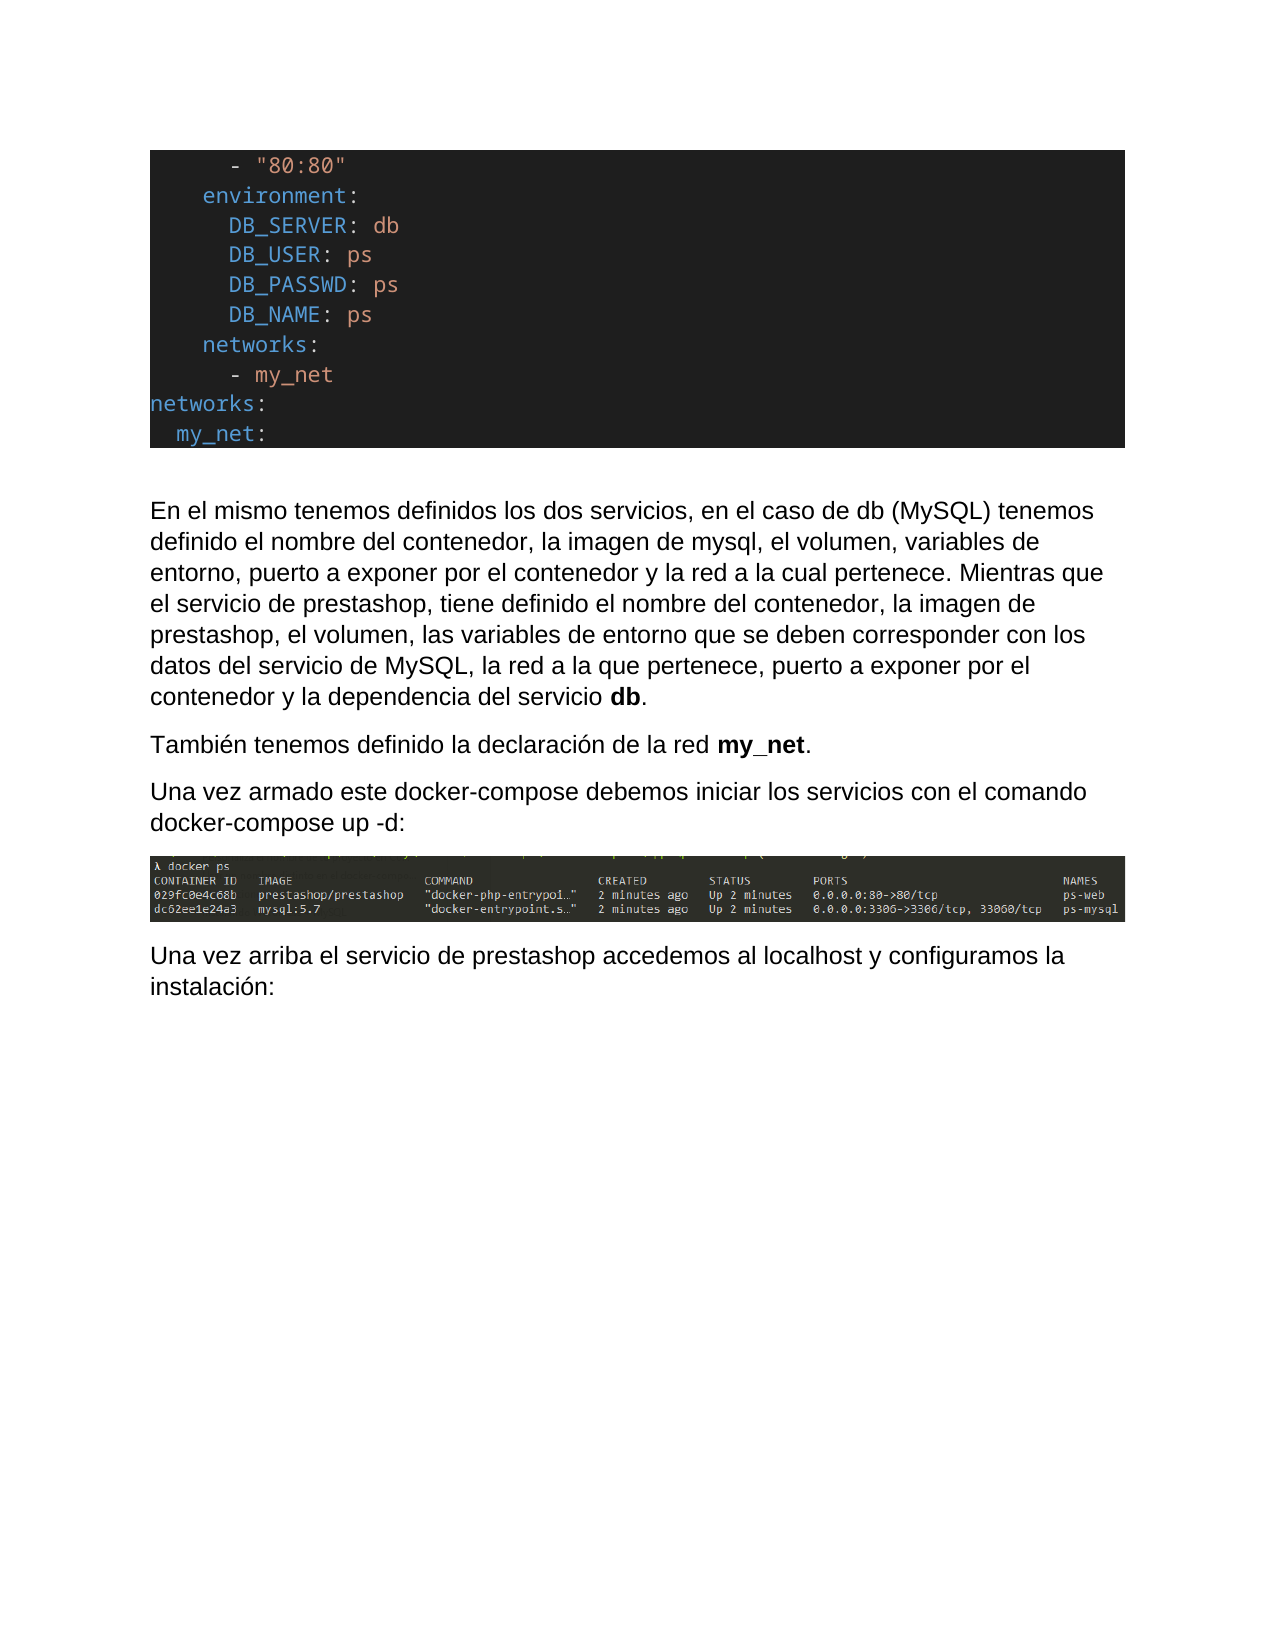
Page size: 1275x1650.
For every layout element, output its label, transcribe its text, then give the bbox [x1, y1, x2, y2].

text my_net: [150, 418, 1125, 448]
text Una vez arriba el servicio de prestashop accedemos al localhost y configuramos la instalación: [150, 941, 1125, 1001]
text En el mismo tenemos definidos los dos servicios, en el caso de db (MySQL) tenemos definido el nombre del contenedor, la imagen de mysql, el volumen, variables de entorno, puerto a exponer por el contenedor y la red a la cual pertenece. Mientras que el servicio de prestashop, tiene definido el nombre del contenedor, la imagen de prestashop, el volumen, las variables de entorno que se deben corresponder con los datos del servicio de MySQL, la red a la que pertenece, puerto a exponer por el contenedor y la dependencia del servicio db. [150, 496, 1125, 711]
text Una vez armado este docker-compose debemos iniciar los servicios con el comando docker-compose up -d: [150, 777, 1125, 837]
text networks: [150, 388, 1125, 418]
text También tenemos definido la declaración de la red my_net. [150, 729, 1125, 758]
text DB_PASSWD: ps [150, 269, 1125, 299]
text networks: [150, 329, 1125, 358]
text DB_USER: ps [150, 239, 1125, 269]
picture [150, 856, 1125, 922]
text DB_SERVER: db [150, 209, 1125, 239]
text environment: [150, 180, 1125, 209]
text - "80:80" [150, 150, 1125, 180]
text - my_net [150, 358, 1125, 388]
text DB_NAME: ps [150, 299, 1125, 329]
